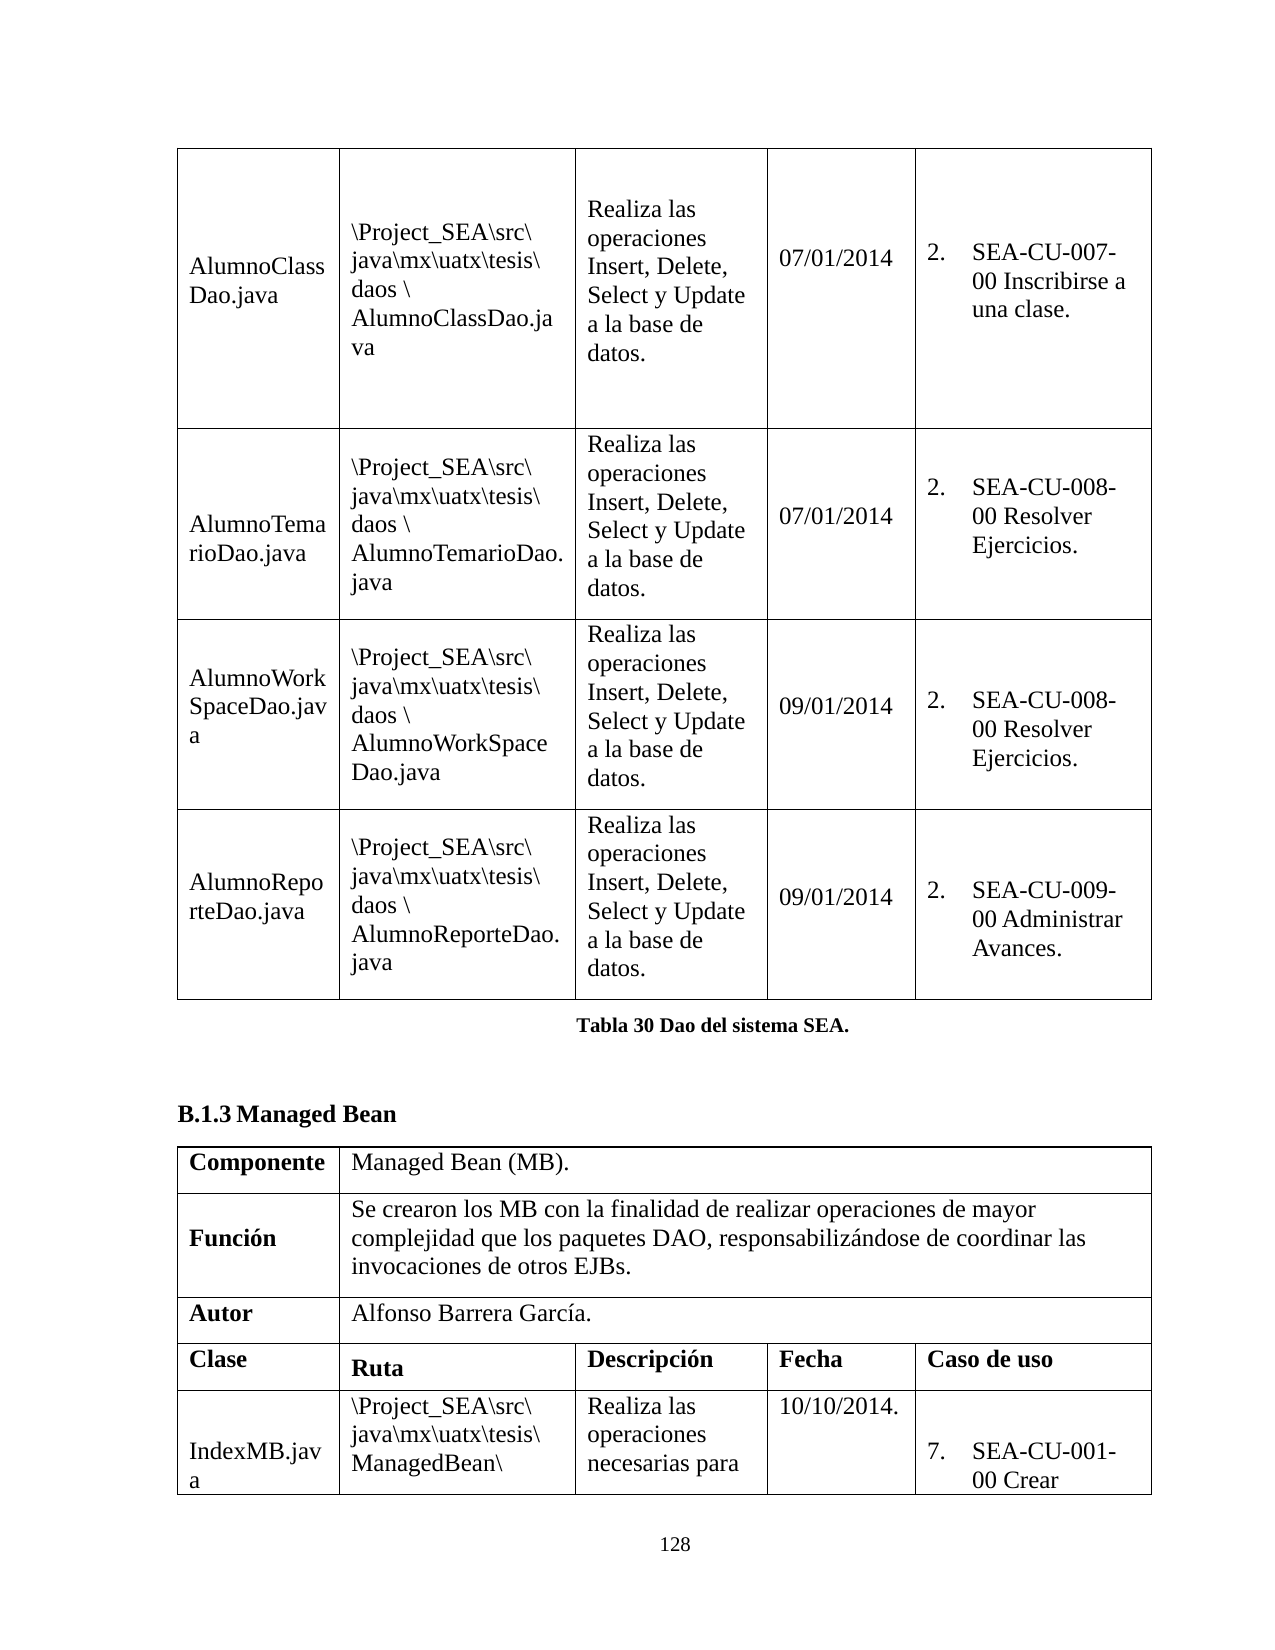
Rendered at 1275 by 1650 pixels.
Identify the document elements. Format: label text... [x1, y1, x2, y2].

table_cell AlumnoWorkSpaceDao.java [178, 620, 339, 809]
table_cell Realiza las operaciones Insert, Delete, Select y Update a la base de datos. [576, 620, 767, 809]
table_cell 09/01/2014 [768, 810, 915, 999]
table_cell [916, 1391, 1151, 1494]
table_cell Realiza las operaciones Insert, Delete, Select y Update a la base de datos. [576, 810, 767, 999]
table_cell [576, 1391, 767, 1494]
table_cell SEA-CU-009-00 Administrar Avances. [916, 810, 1151, 999]
table_cell 09/01/2014 [768, 620, 915, 809]
table_header Managed Bean (MB). [340, 1148, 1151, 1193]
table_cell 07/01/2014 [768, 429, 915, 618]
table_cell AlumnoClassDao.java [178, 149, 339, 428]
table_cell Realiza las operaciones Insert, Delete, Select y Update a la base de datos. [576, 429, 767, 618]
table_cell Alfonso Barrera García. [340, 1298, 1151, 1343]
table_cell SEA-CU-008-00 Resolver Ejercicios. [916, 429, 1151, 618]
table_cell \Project_SEA\src\java\mx\uatx\tesis\ daos \AlumnoClassDao.java [340, 149, 575, 428]
text B.1.3 Managed Bean [177, 1099, 1098, 1127]
table_header Componente [178, 1148, 339, 1193]
table_cell Caso de uso [916, 1344, 1151, 1390]
table_cell \Project_SEA\src\java\mx\uatx\tesis\daos \AlumnoWorkSpaceDao.java [340, 620, 575, 809]
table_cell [576, 149, 767, 428]
table_cell \Project_SEA\src\java\mx\uatx\tesis\ daos \AlumnoTemarioDao.java [340, 429, 575, 618]
table_cell SEA-CU-008-00 Resolver Ejercicios. [916, 620, 1151, 809]
table_cell \Project_SEA\src\java\mx\uatx\tesis\ daos \AlumnoReporteDao.java [340, 810, 575, 999]
table_cell Descripción [576, 1344, 767, 1390]
table_cell Se crearon los MB con la finalidad de realizar operaciones de mayor complejidad que los paquetes DAO, responsabilizándose de coordinar las invocaciones de otros EJBs. [340, 1194, 1151, 1297]
table_cell IndexMB.java [178, 1391, 339, 1494]
table_cell Ruta [340, 1344, 575, 1390]
table_cell 10/10/2014. [768, 1391, 915, 1494]
table_cell SEA-CU-007-00 Inscribirse a una clase. [916, 149, 1151, 428]
table_cell Función [178, 1194, 339, 1297]
table_cell AlumnoReporteDao.java [178, 810, 339, 999]
table_cell Autor [178, 1298, 339, 1343]
table_cell 07/01/2014 [768, 149, 915, 428]
table_cell Clase [178, 1344, 339, 1390]
table_cell Fecha [768, 1344, 915, 1390]
table_cell AlumnoTemarioDao.java [178, 429, 339, 618]
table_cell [340, 1391, 575, 1494]
